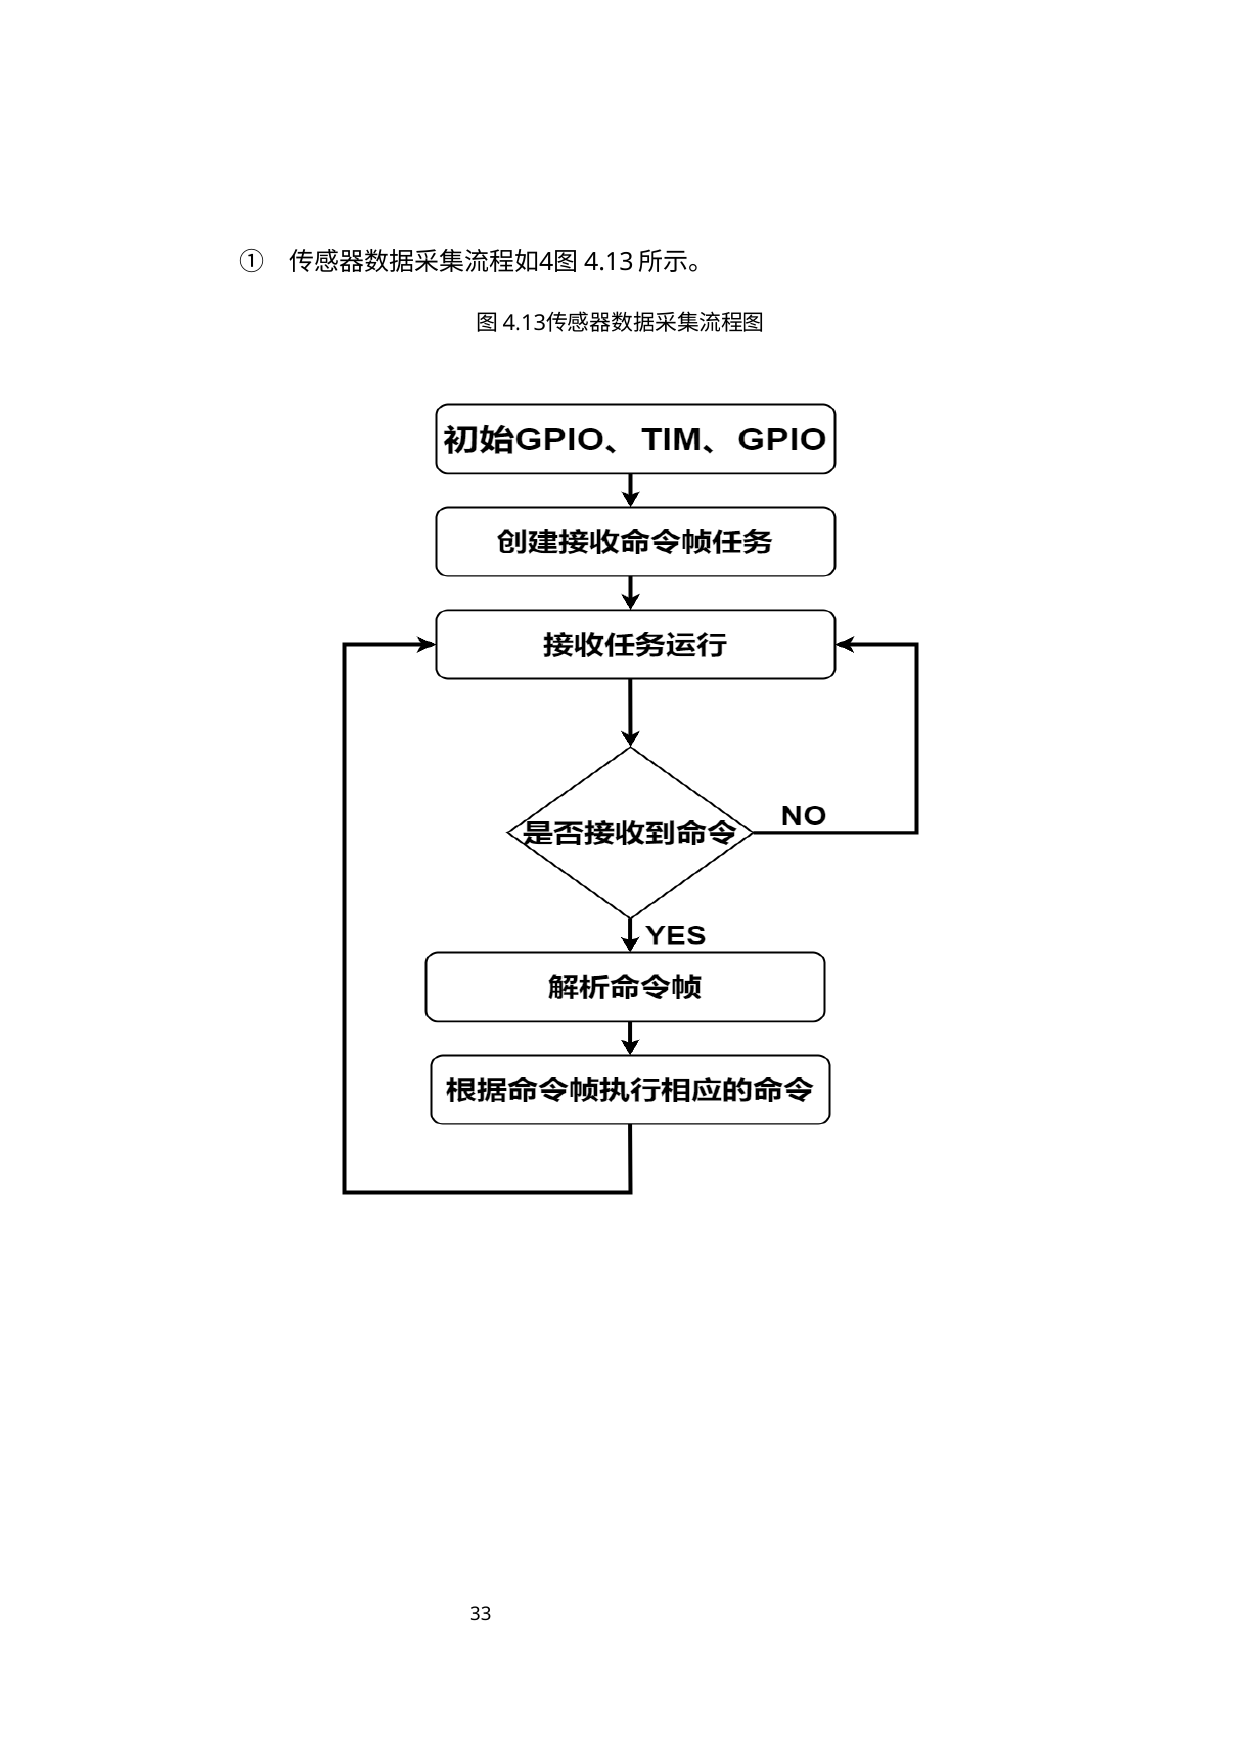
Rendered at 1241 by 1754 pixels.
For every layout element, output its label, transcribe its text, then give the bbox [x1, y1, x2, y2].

picture [335, 403, 927, 1201]
